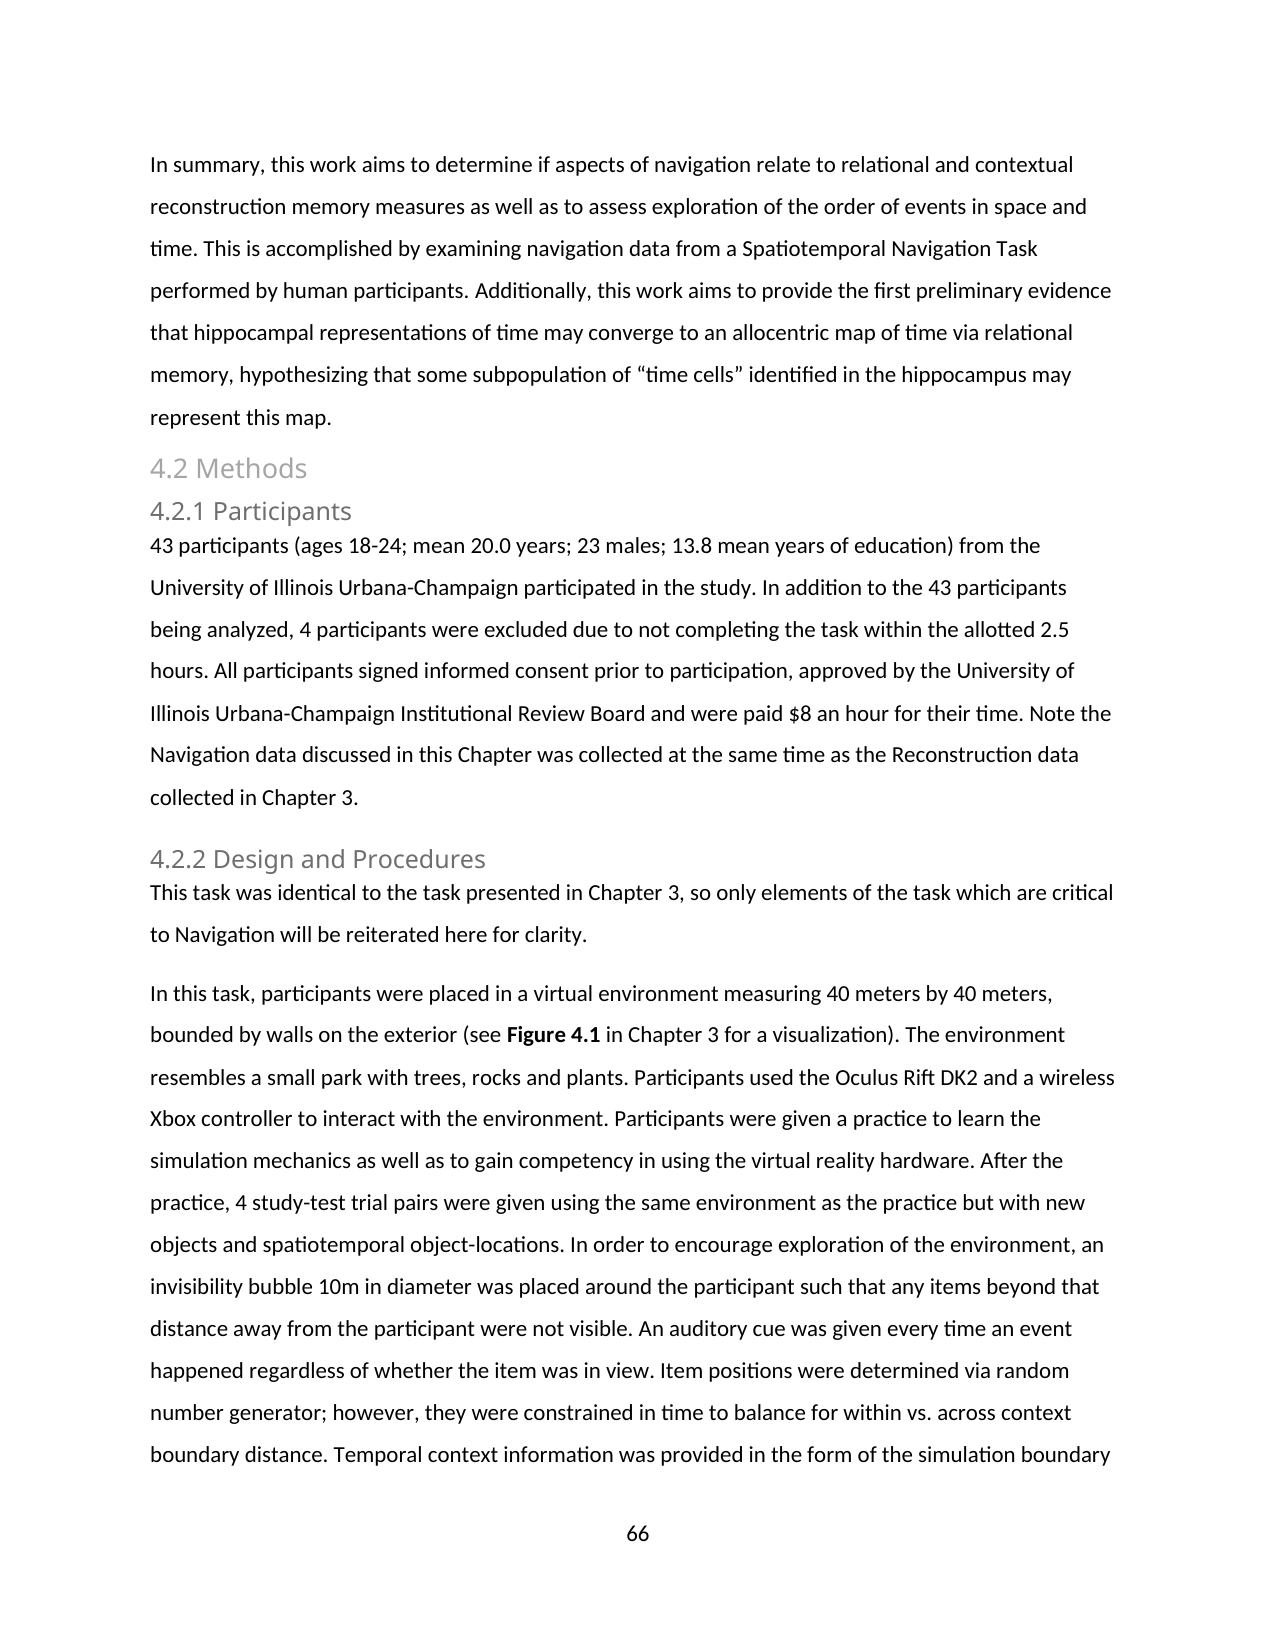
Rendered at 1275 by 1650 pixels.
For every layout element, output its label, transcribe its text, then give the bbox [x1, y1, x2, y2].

text In summary, this work aims to determine if aspects of navigation relate to relational and contextual reconstruction memory measures as well as to assess exploration of the order of events in space and time. This is accomplished by examining navigation data from a Spatiotemporal Navigation Task performed by human participants. Additionally, this work aims to provide the first preliminary evidence that hippocampal representations of time may converge to an allocentric map of time via relational memory, hypothesizing that some subpopulation of “time cells” identified in the hippocampus may represent this map. [150, 150, 1125, 431]
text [150, 979, 1125, 1468]
subtitle 4.2 Methods [150, 450, 1125, 487]
subtitle 4.2.1 Participants [150, 494, 1125, 528]
text 43 participants (ages 18-24; mean 20.0 years; 23 males; 13.8 mean years of education) from the University of Illinois Urbana-Champaign participated in the study. In addition to the 43 participants being analyzed, 4 participants were excluded due to not completing the task within the allotted 2.5 hours. All participants signed informed consent prior to participation, approved by the University of Illinois Urbana-Champaign Institutional Review Board and were paid $8 an hour for their time. Note the Navigation data discussed in this Chapter was collected at the same time as the Reconstruction data collected in Chapter 3. [150, 531, 1125, 811]
subtitle 4.2.2 Design and Procedures [150, 841, 1125, 875]
text This task was identical to the task presented in Chapter 3, so only elements of the task which are critical to Navigation will be reiterated here for clarity. [150, 878, 1125, 948]
